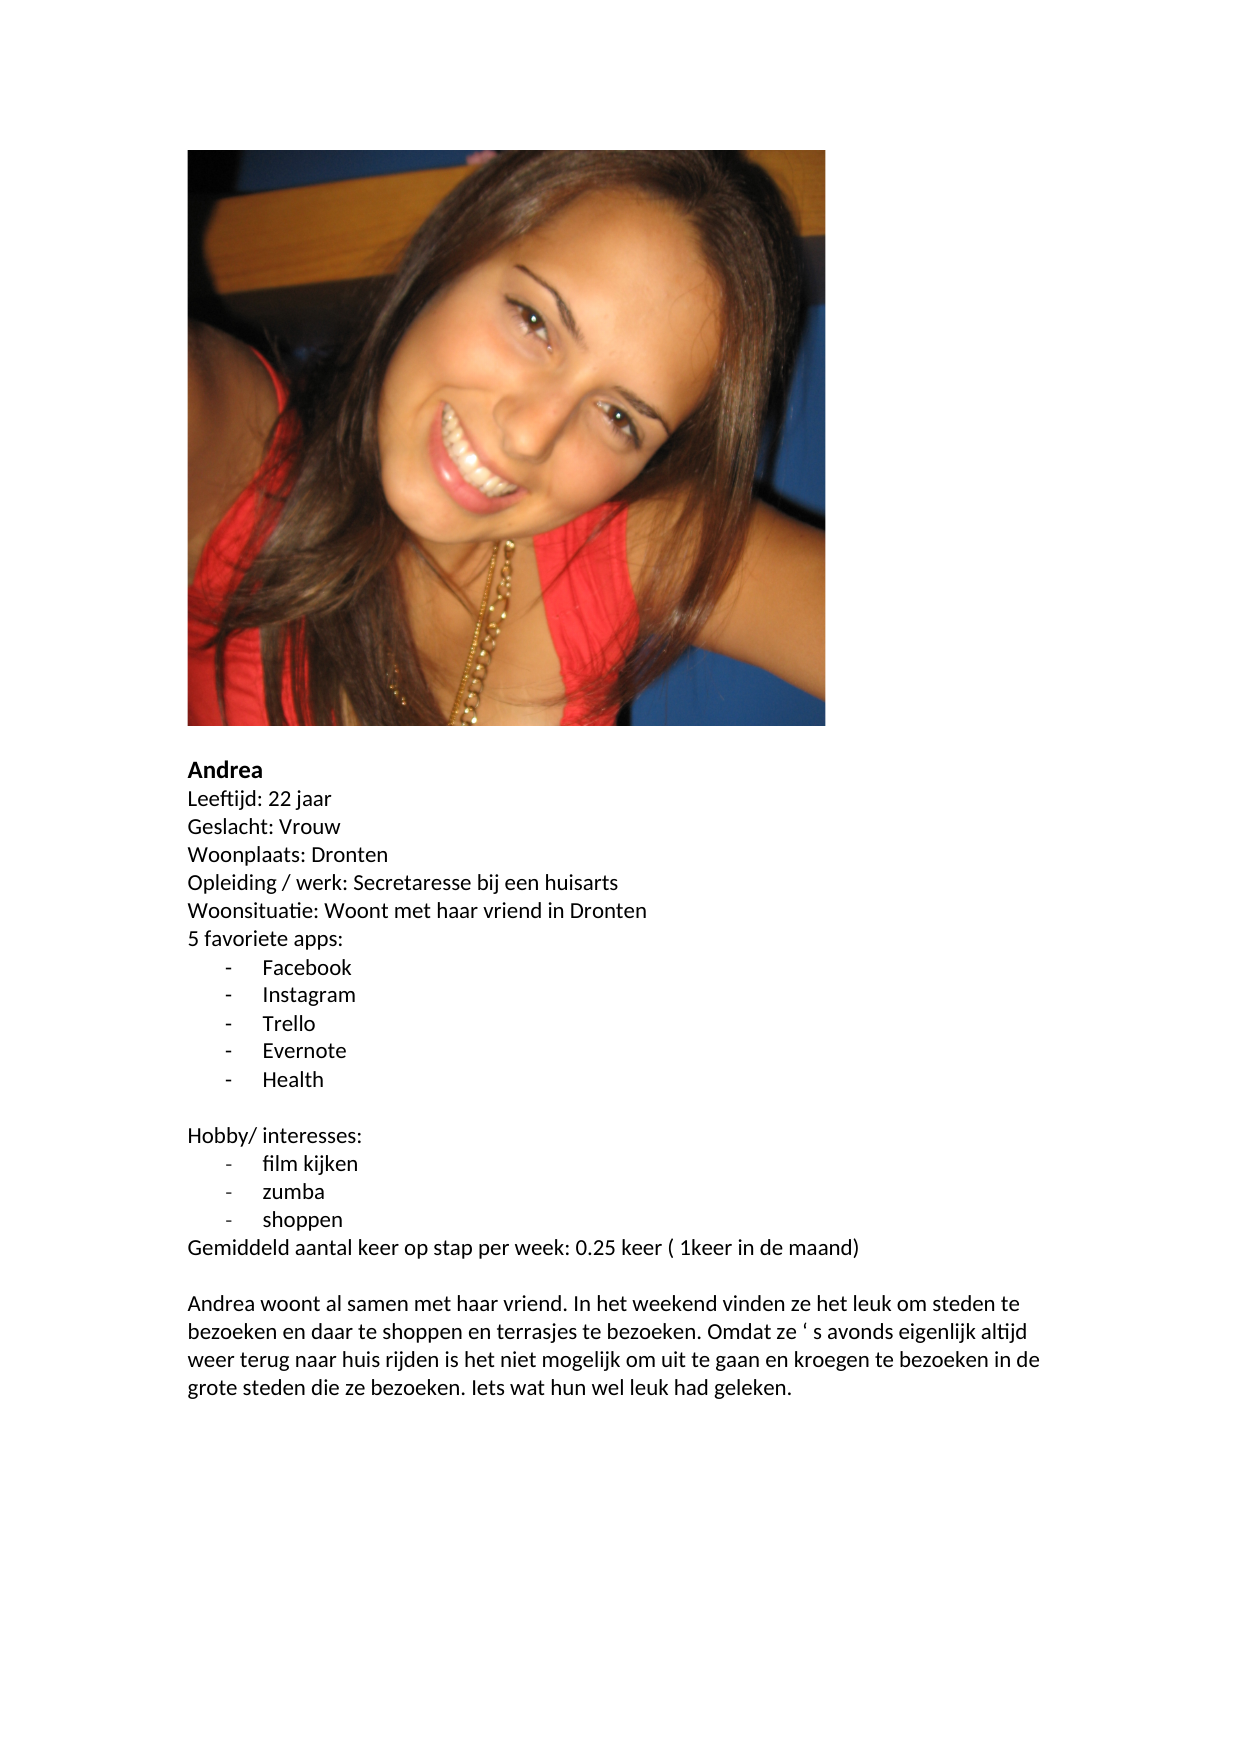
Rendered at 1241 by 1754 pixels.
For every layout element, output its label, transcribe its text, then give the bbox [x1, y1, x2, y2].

text Opleiding / werk: Secretaresse bij een huisarts [187, 868, 1053, 897]
text Andrea woont al samen met haar vriend. In het weekend vinden ze het leuk om steden te bezoeken en daar te shoppen en terrasjes te bezoeken. Omdat ze ‘ s avonds eigenlijk altijd weer terug naar huis rijden is het niet mogelijk om uit te gaan en kroegen te bezoeken in de grote steden die ze bezoeken. Iets wat hun wel leuk had geleken. [187, 1289, 1053, 1401]
list shoppen [225, 1205, 1053, 1233]
list Instagram [225, 981, 1053, 1009]
list Health [225, 1065, 1053, 1093]
list Trello [225, 1009, 1053, 1037]
text Hobby/ interesses: [187, 1121, 1053, 1149]
text Leeftijd: 22 jaar [187, 784, 1053, 812]
list Facebook [225, 953, 1053, 981]
text Woonplaats: Dronten [187, 841, 1053, 868]
text Andrea [187, 754, 1053, 784]
list film kijken [225, 1149, 1053, 1177]
text 5 favoriete apps: [187, 924, 1053, 953]
text Geslacht: Vrouw [187, 812, 1053, 841]
list Evernote [225, 1037, 1053, 1065]
picture [187, 150, 826, 726]
text Gemiddeld aantal keer op stap per week: 0.25 keer ( 1keer in de maand) [187, 1233, 1053, 1261]
text Woonsituatie: Woont met haar vriend in Dronten [187, 897, 1053, 924]
list zumba [225, 1177, 1053, 1205]
